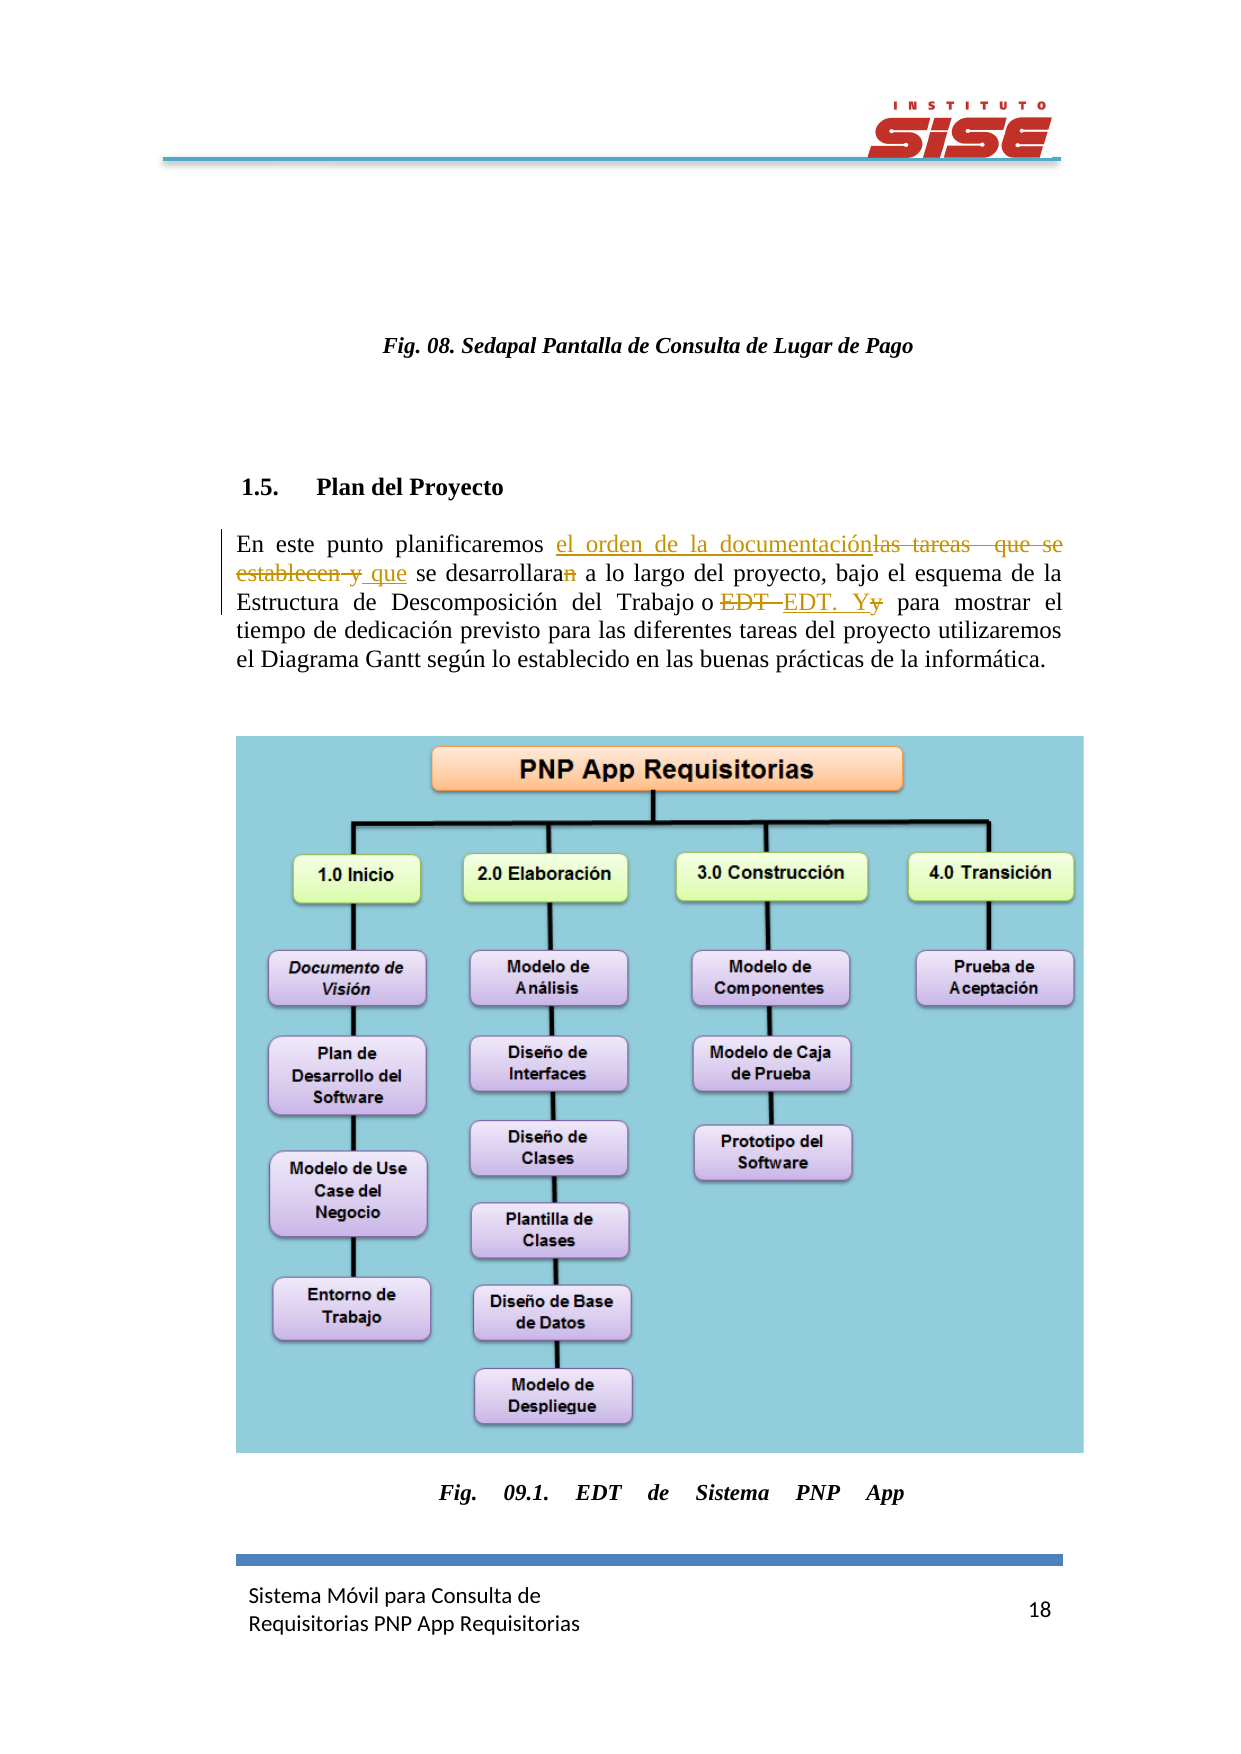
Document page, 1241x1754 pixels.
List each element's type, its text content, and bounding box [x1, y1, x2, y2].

list En este punto planificaremos se desarrollara a lo largo del proyecto, bajo el esquema de la Estructura de Descomposición del Trabajo o para mostrar el tiempo de dedicación previsto para las diferentes tareas del proyecto utilizaremos el Diagrama Gantt según lo establecido en las buenas prácticas de la informática. [236, 529, 1063, 673]
picture [236, 736, 1084, 1453]
picture [867, 101, 1052, 158]
subtitle Plan del Proyecto [241, 472, 1063, 500]
